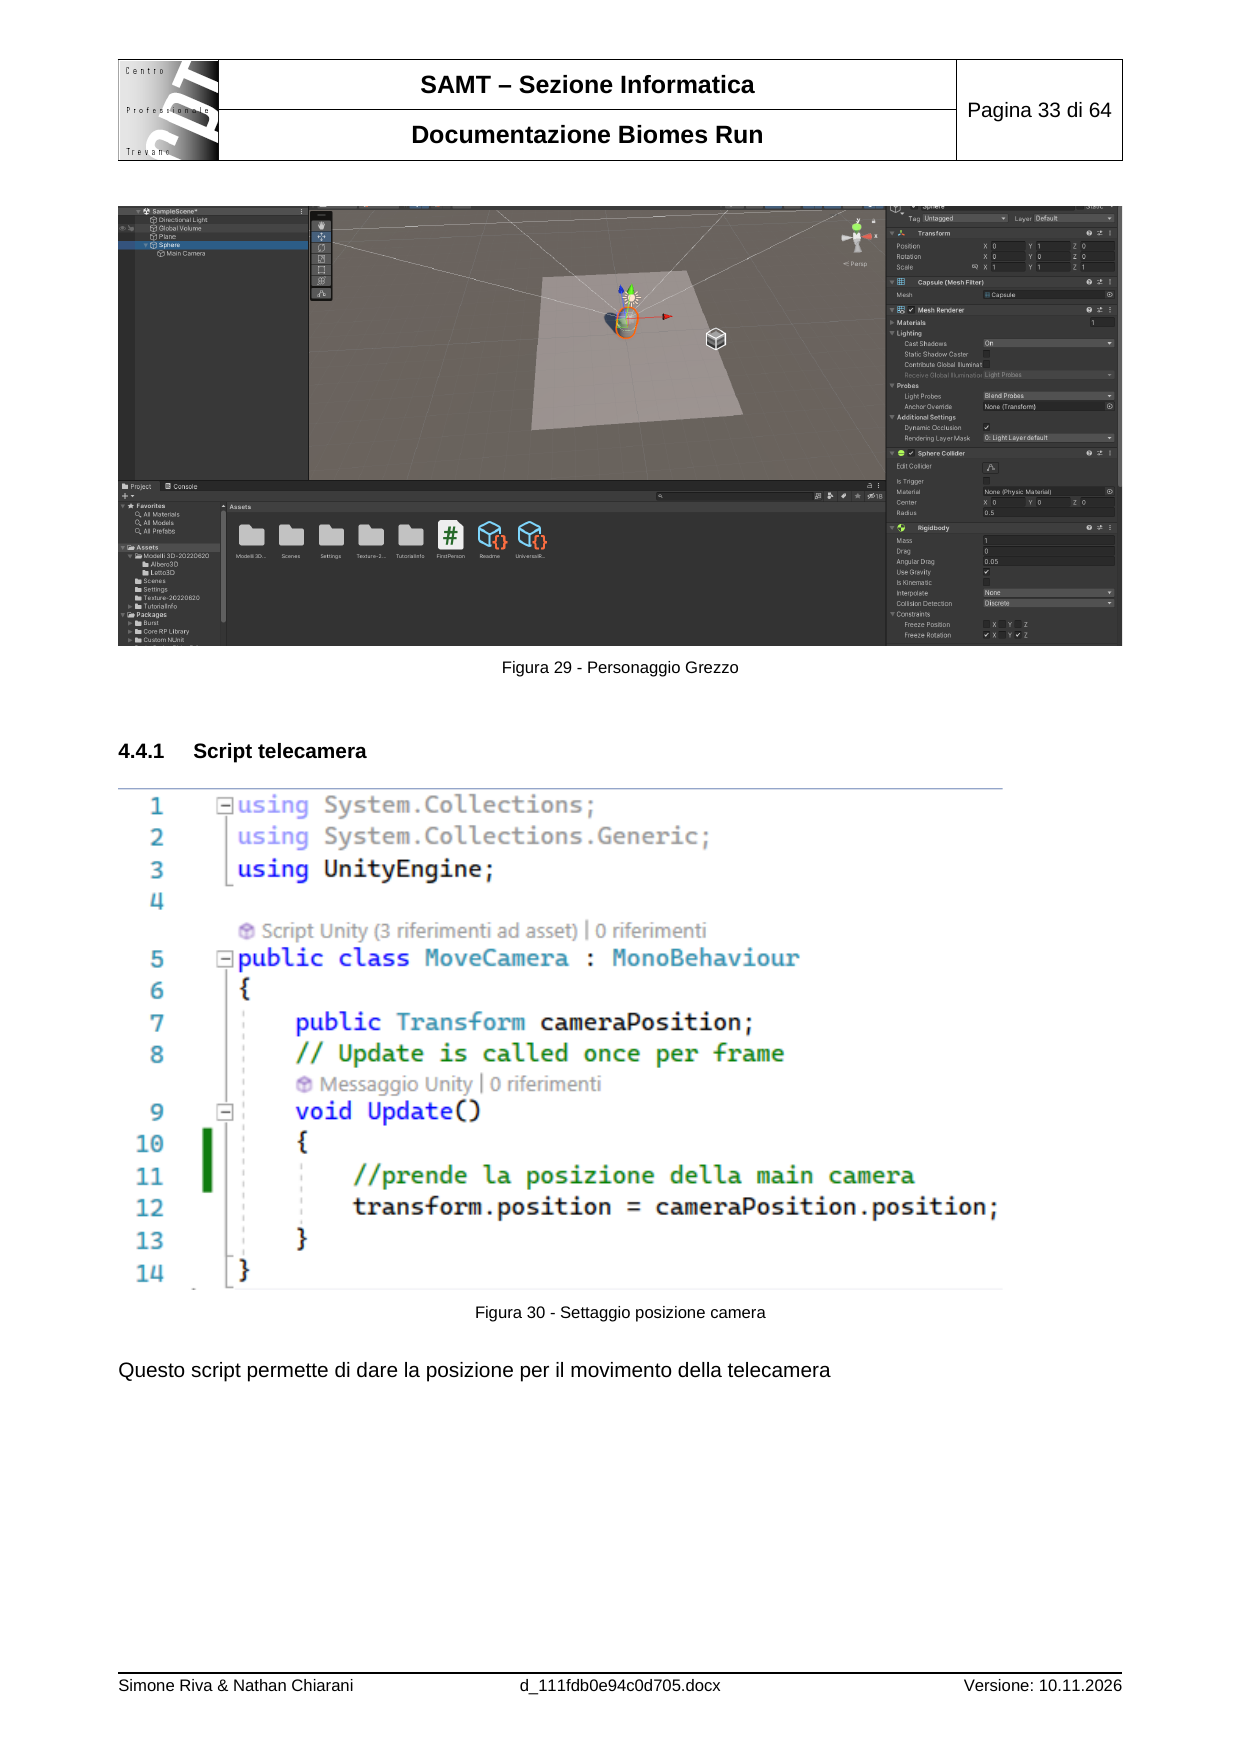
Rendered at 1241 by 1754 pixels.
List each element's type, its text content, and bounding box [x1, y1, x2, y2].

subtitle Script telecamera [118, 739, 1122, 763]
text Figura 29 - Personaggio Grezzo [118, 658, 1122, 677]
text Figura 30 - Settaggio posizione camera [118, 1302, 1122, 1322]
picture [118, 60, 219, 160]
picture [118, 788, 1003, 1290]
picture [118, 206, 1123, 646]
text Questo script permette di dare la posizione per il movimento della telecamera [118, 1358, 1122, 1382]
